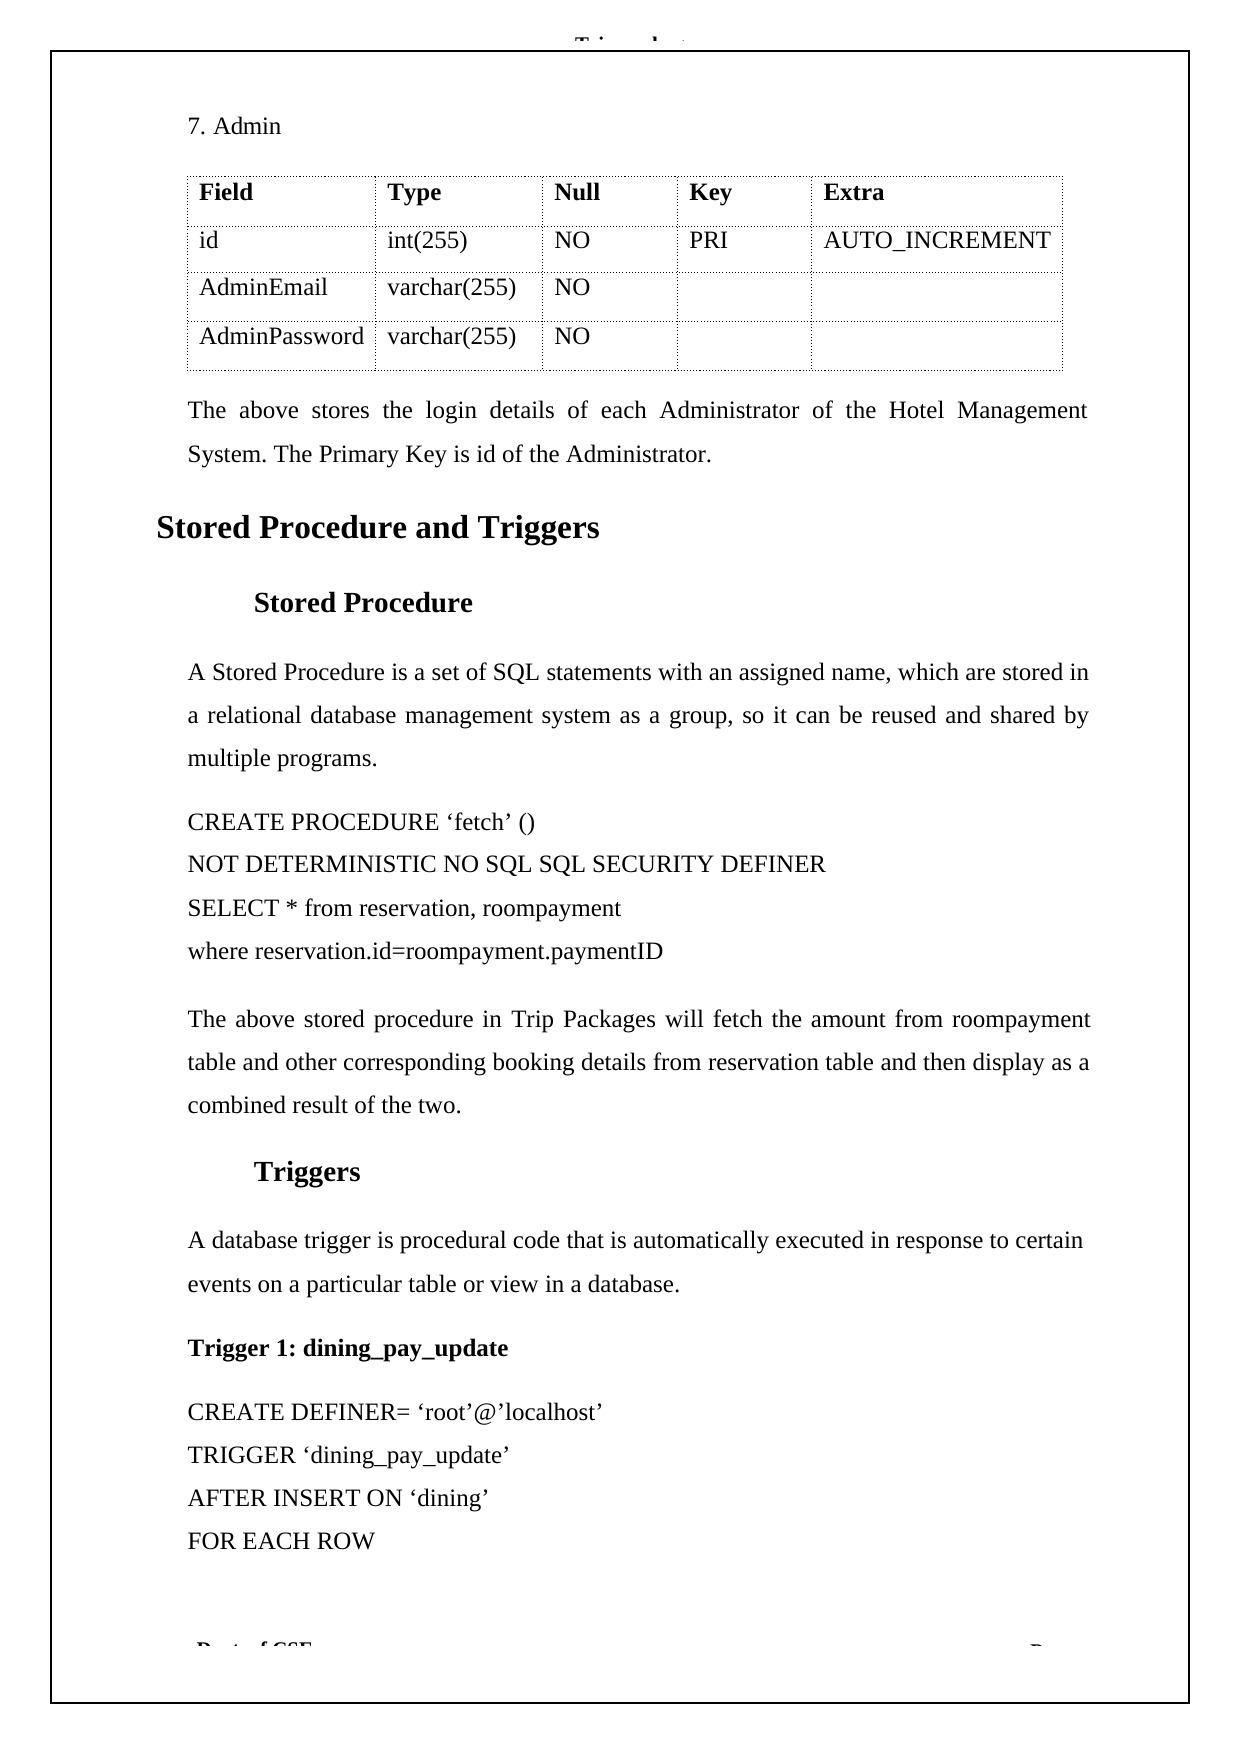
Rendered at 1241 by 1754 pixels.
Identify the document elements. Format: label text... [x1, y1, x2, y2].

subtitle Trigger 1: dining_pay_update [187, 1333, 1140, 1362]
text CREATE DEFINER= ‘root’@’localhost’ TRIGGER ‘dining_pay_update’ [187, 1397, 605, 1468]
table_cell varchar(255) [376, 272, 543, 321]
table_header Type [376, 176, 543, 226]
table_cell PRI [678, 226, 812, 272]
text AFTER INSERT ON ‘dining’ FOR EACH ROW [187, 1483, 491, 1555]
subtitle Stored Procedure [187, 585, 1140, 619]
text A Stored Procedure is a set of SQL statements with an assigned name, which are stored in a relational database management system as a group, so it can be reused and shared by multiple programs. [187, 657, 1090, 772]
table_cell AUTO_INCREMENT [812, 226, 1062, 272]
list Admin [187, 111, 1140, 140]
table_cell int(255) [376, 226, 543, 272]
text CREATE PROCEDURE ‘fetch’ () [187, 807, 1140, 835]
table_cell AdminEmail [188, 272, 376, 321]
table_cell NO [543, 272, 678, 321]
text SELECT * from reservation, roompayment where reservation.id=roompayment.paymentID [187, 893, 665, 965]
subtitle Stored Procedure and Triggers [137, 507, 1140, 546]
table_cell [678, 321, 812, 370]
table_cell [812, 272, 1062, 321]
table_header Field [188, 176, 376, 226]
text The above stores the login details of each Administrator of the Hotel Management System. The Primary Key is id of the Administrator. [187, 396, 1089, 467]
table_cell [678, 272, 812, 321]
table_cell varchar(255) [376, 321, 543, 370]
table_header Null [543, 176, 678, 226]
table_cell NO [543, 321, 678, 370]
table_cell AdminPassword [188, 321, 376, 370]
text The above stored procedure in Trip Packages will fetch the amount from roompayment table and other corresponding booking details from reservation table and then display as a combined result of the two. [187, 1004, 1091, 1119]
table_cell id [188, 226, 376, 272]
subtitle Triggers [187, 1154, 1140, 1188]
text A database trigger is procedural code that is automatically executed in response to certain events on a particular table or view in a database. [187, 1226, 1140, 1297]
text NOT DETERMINISTIC NO SQL SQL SECURITY DEFINER [187, 849, 1140, 878]
table_cell NO [543, 226, 678, 272]
table_cell [812, 321, 1062, 370]
table_header Key [678, 176, 812, 226]
table_header Extra [812, 176, 1062, 226]
